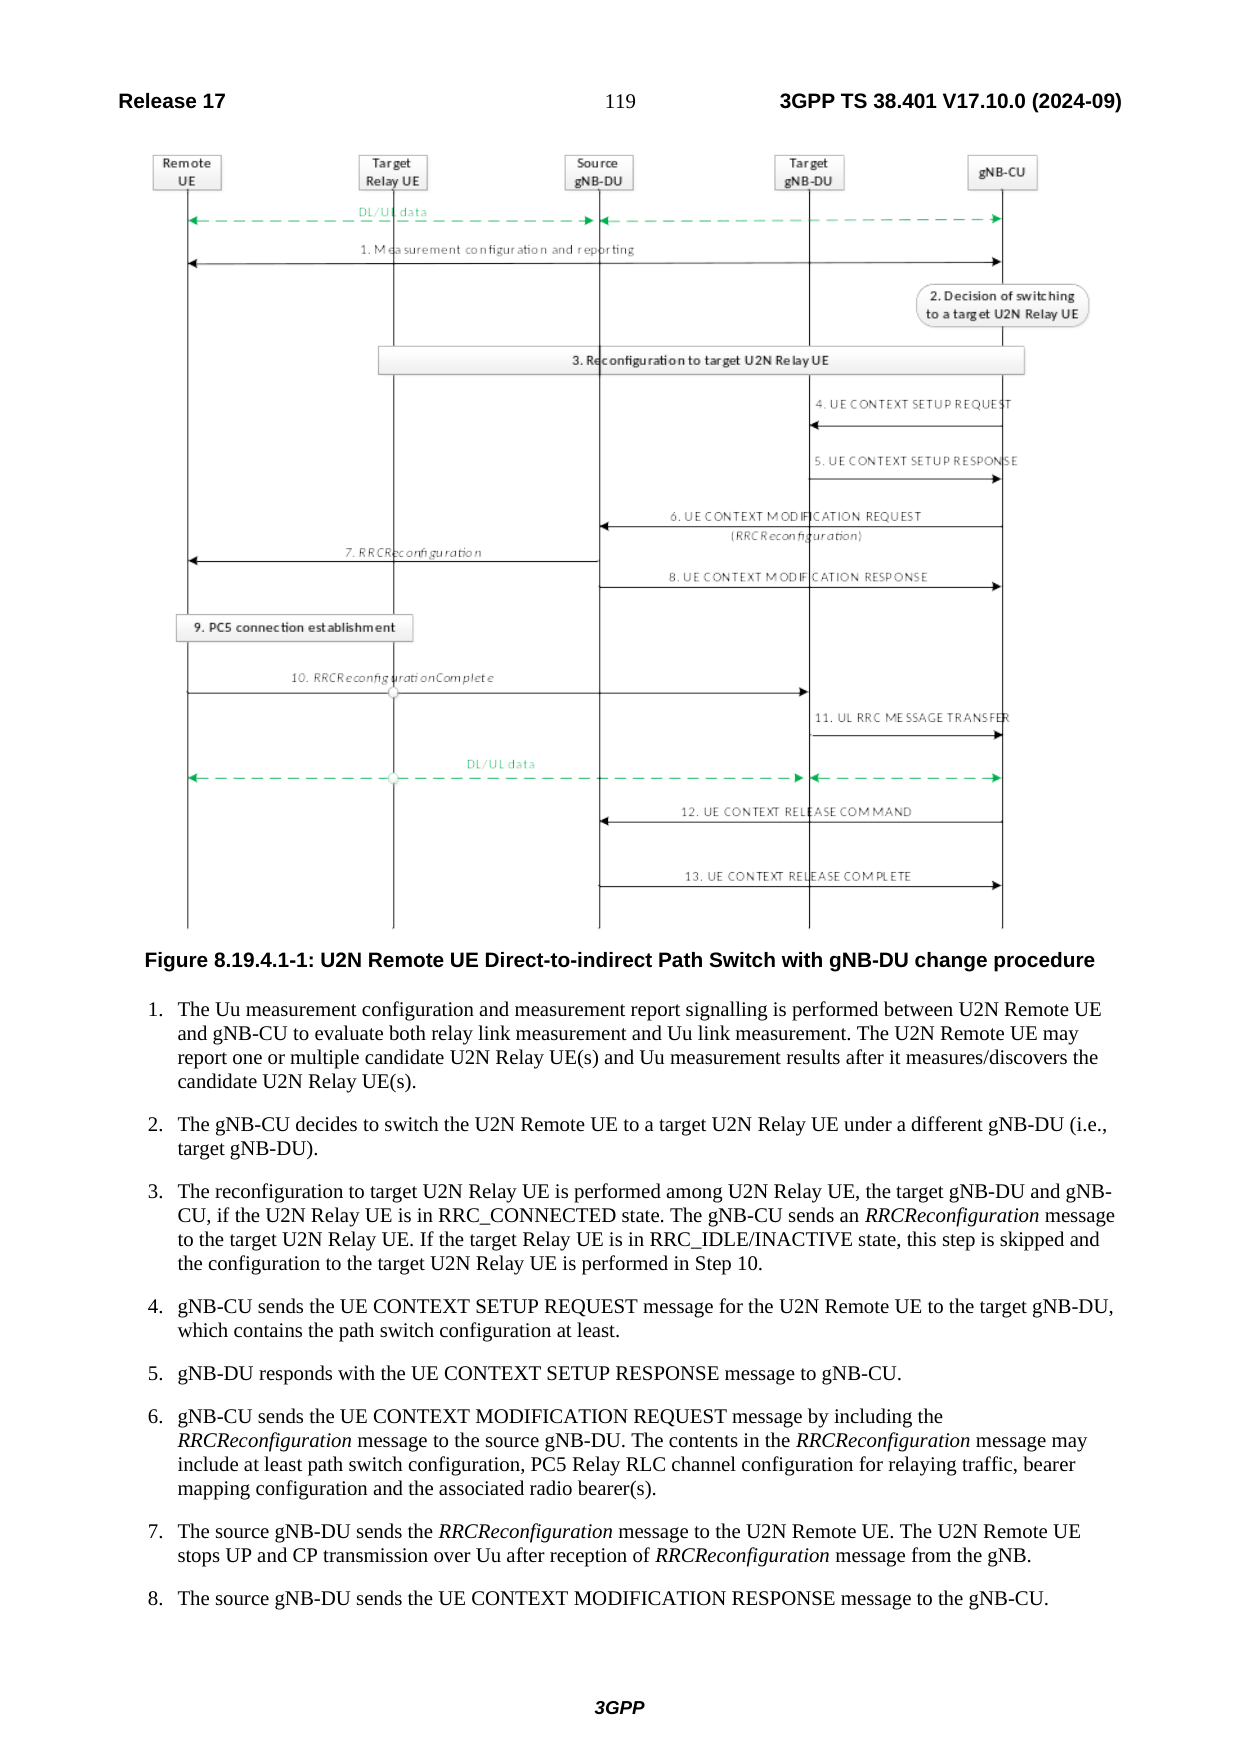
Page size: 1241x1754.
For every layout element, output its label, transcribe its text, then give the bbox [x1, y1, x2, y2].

text 2. The gNB-CU decides to switch the U2N Remote UE to a target U2N Relay UE under a different gNB-DU (i.e., target gNB-DU). [148, 1112, 1122, 1160]
text 8. The source gNB-DU sends the UE CONTEXT MODIFICATION RESPONSE message to the gNB-CU. [148, 1585, 1122, 1609]
text 4. gNB-CU sends the UE CONTEXT SETUP REQUEST message for the U2N Remote UE to the target gNB-DU, which contains the path switch configuration at least. [148, 1294, 1122, 1342]
text 1. The Uu measurement configuration and measurement report signalling is performed between U2N Remote UE and gNB-CU to evaluate both relay link measurement and Uu link measurement. The U2N Remote UE may report one or multiple candidate U2N Relay UE(s) and Uu measurement results after it measures/discovers the candidate U2N Relay UE(s). [148, 997, 1122, 1093]
text Figure 8.19.4.1-1: U2N Remote UE Direct-to-indirect Path Switch with gNB-DU change procedure [118, 948, 1122, 972]
text 5. gNB-DU responds with the UE CONTEXT SETUP RESPONSE message to gNB-CU. [148, 1361, 1122, 1385]
text 6. gNB-CU sends the UE CONTEXT MODIFICATION REQUEST message by including the RRCReconfiguration message to the source gNB-DU. The contents in the RRCReconfiguration message may include at least path switch configuration, PC5 Relay RLC channel configuration for relaying traffic, bearer mapping configuration and the associated radio bearer(s). [148, 1403, 1122, 1500]
text 7. The source gNB-DU sends the RRCReconfiguration message to the U2N Remote UE. The U2N Remote UE stops UP and CP transmission over Uu after reception of RRCReconfiguration message from the gNB. [148, 1518, 1122, 1567]
text 3. The reconfiguration to target U2N Relay UE is performed among U2N Relay UE, the target gNB-DU and gNB-CU, if the U2N Relay UE is in RRC_CONNECTED state. The gNB-CU sends an RRCReconfiguration message to the target U2N Relay UE. If the target Relay UE is in RRC_IDLE/INACTIVE state, this step is skipped and the configuration to the target U2N Relay UE is performed in Step 10. [148, 1179, 1122, 1275]
